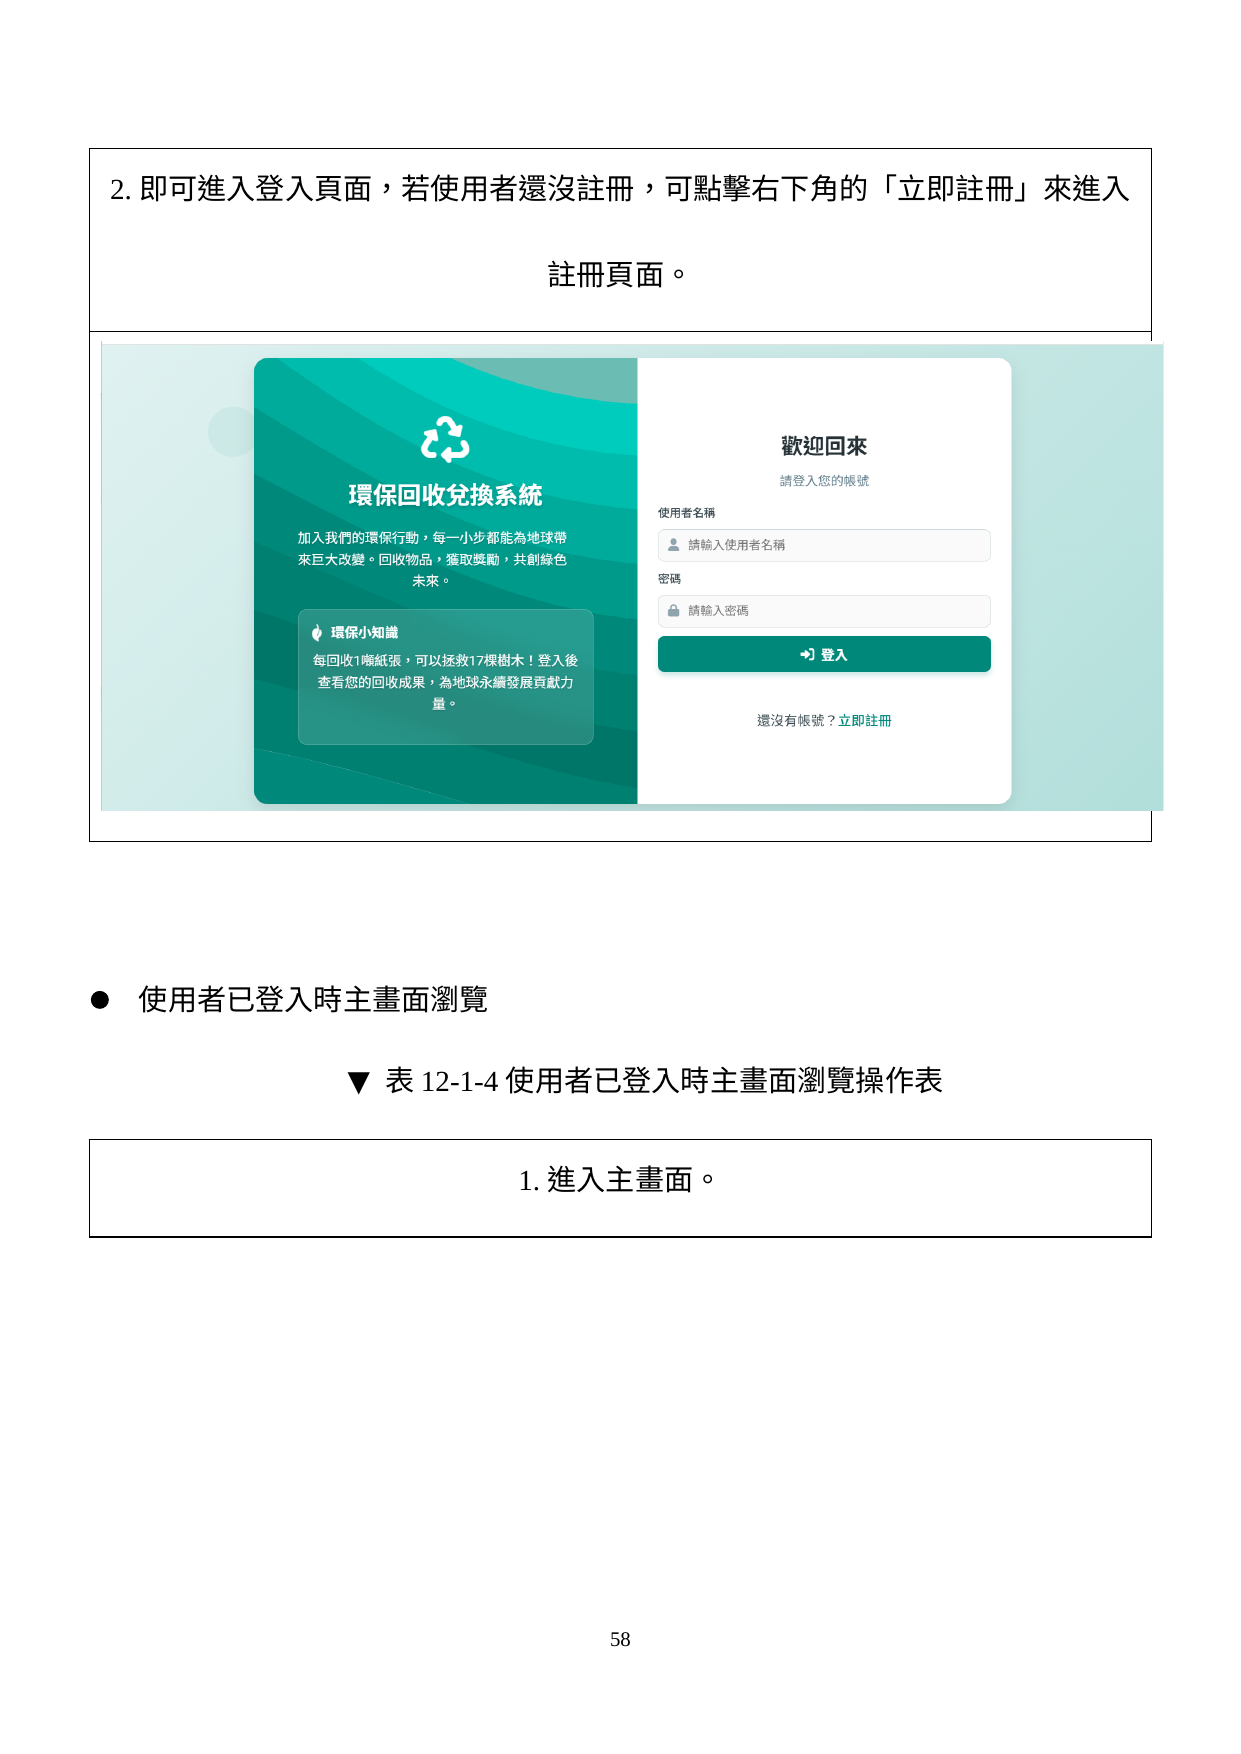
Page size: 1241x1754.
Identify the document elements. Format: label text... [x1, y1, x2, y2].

table_header 2. 即可進入登入頁面，若使用者還沒註冊，可點擊右下角的「立即註冊」來進入註冊頁面。 [90, 149, 1151, 331]
table_header 1. 進入主畫面。 [90, 1140, 1151, 1236]
list 表 12-1-4 使用者已登入時主畫面瀏覽操作表 [139, 1041, 1152, 1116]
table_cell [90, 332, 1151, 841]
list 使用者已登入時主畫面瀏覽 [89, 960, 1152, 1035]
picture [100, 341, 1164, 811]
